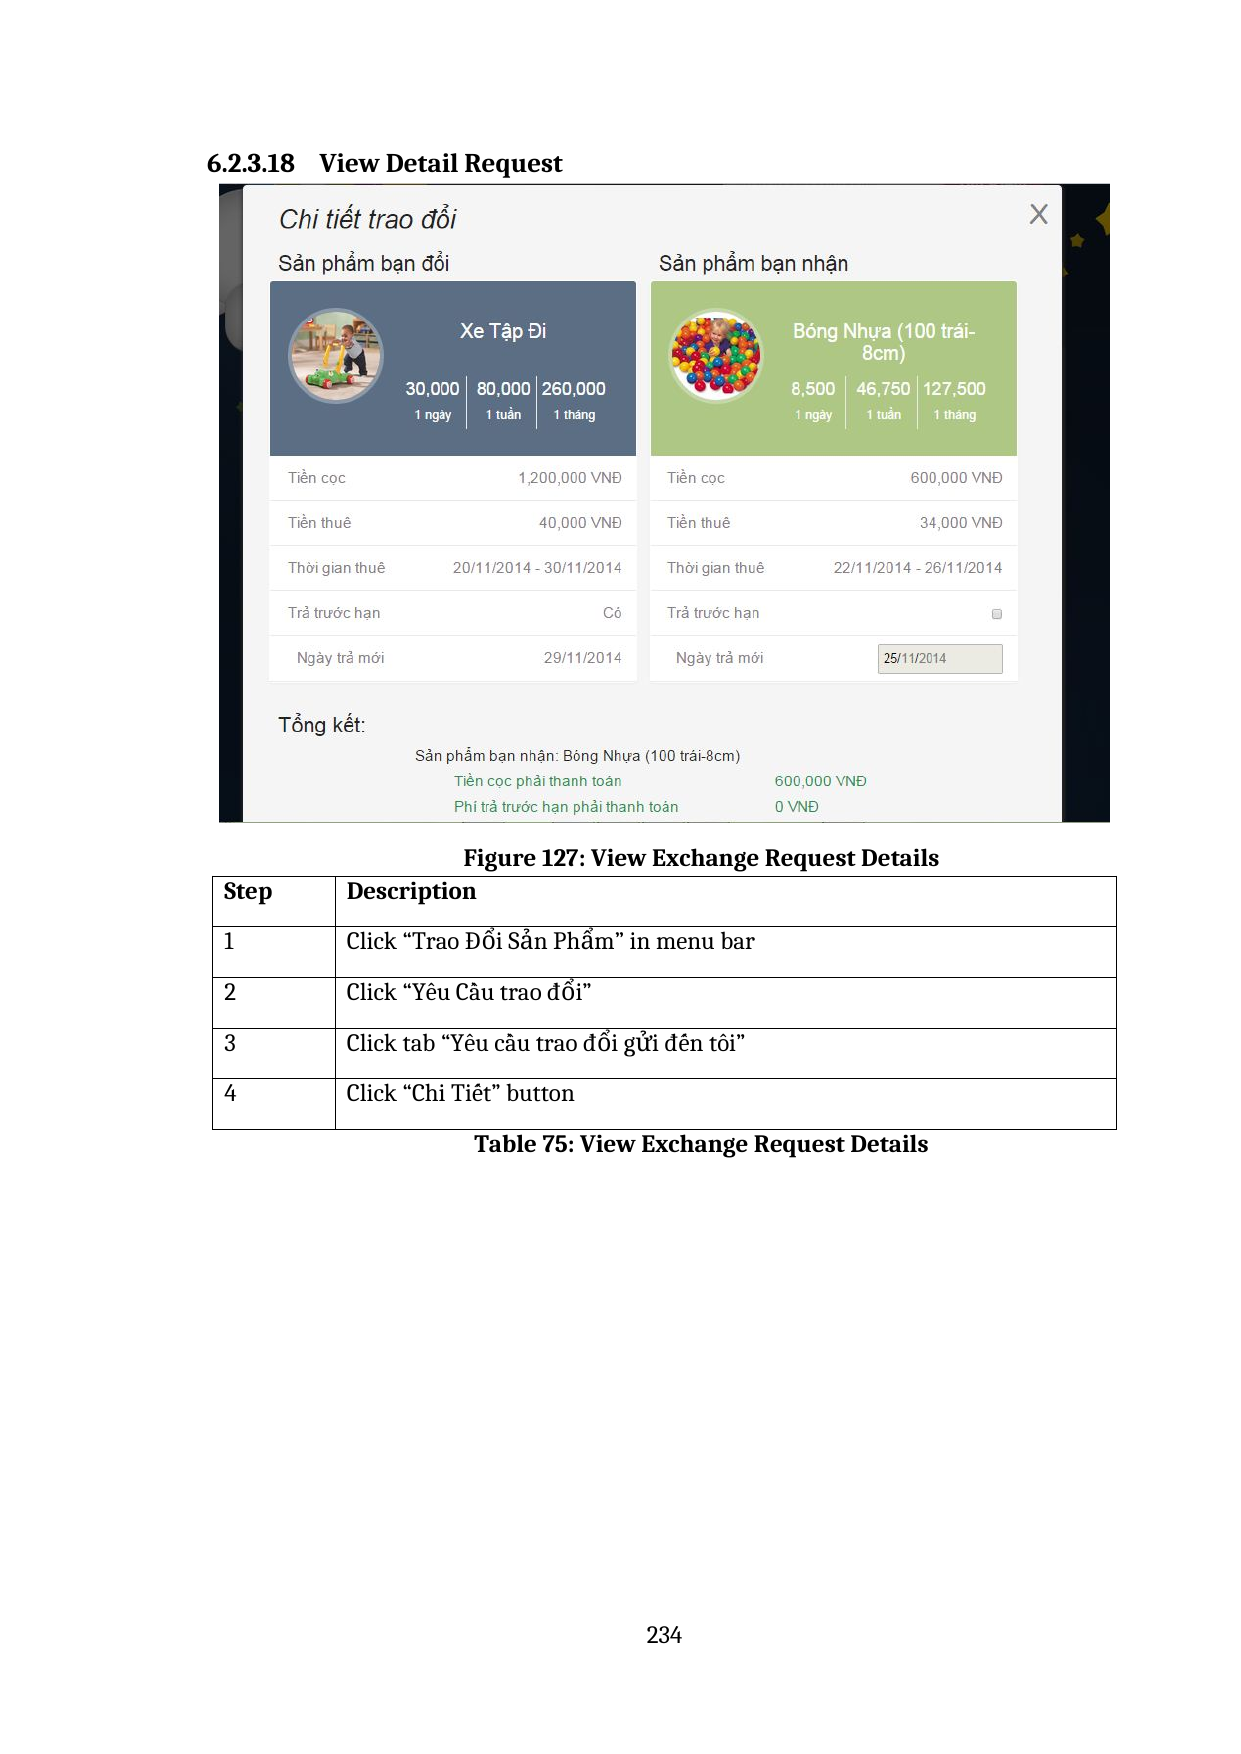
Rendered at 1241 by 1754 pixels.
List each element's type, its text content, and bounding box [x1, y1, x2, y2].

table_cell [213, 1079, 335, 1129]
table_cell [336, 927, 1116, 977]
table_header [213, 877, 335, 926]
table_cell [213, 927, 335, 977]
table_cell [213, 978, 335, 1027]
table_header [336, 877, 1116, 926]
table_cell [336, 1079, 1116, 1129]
picture [219, 183, 1110, 823]
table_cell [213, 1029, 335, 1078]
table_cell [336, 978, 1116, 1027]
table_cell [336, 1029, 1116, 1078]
subtitle View Detail Request [207, 148, 1122, 179]
